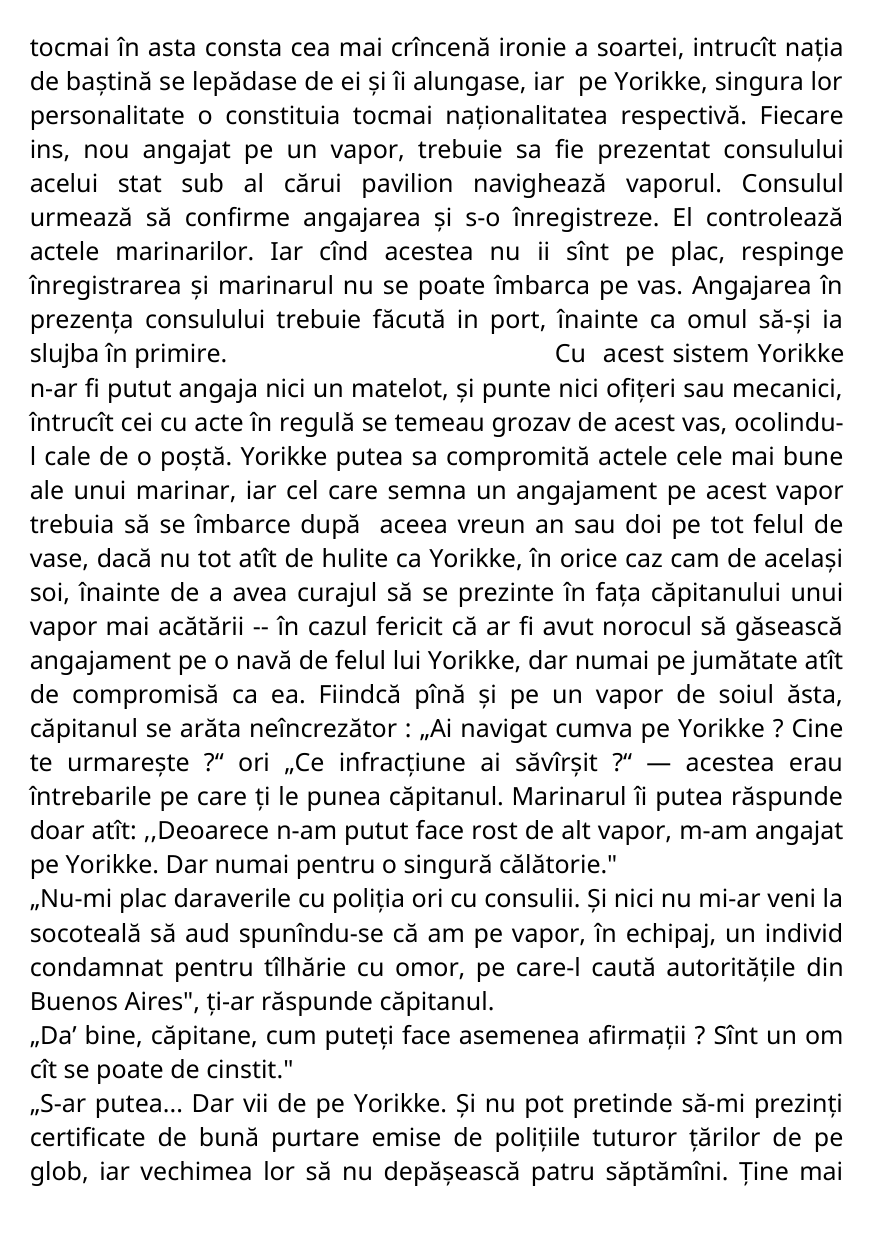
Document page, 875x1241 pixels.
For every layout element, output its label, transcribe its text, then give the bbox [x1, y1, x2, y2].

text „Nu-mi plac daraverile cu poliţia ori cu consulii. Şi nici nu mi-ar veni la socoteală să aud spunîndu-se că am pe vapor, în echipaj, un individ condamnat pentru tîlhărie cu omor, pe care-l caută autorităţile din Buenos Aires", ţi-ar răspunde căpitanul. [29, 881, 844, 1017]
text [29, 29, 844, 881]
text „Da’ bine, căpitane, cum puteţi face asemenea afirmaţii ? Sînt un om cît se poate de cinstit." [29, 1017, 844, 1086]
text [29, 1086, 844, 1188]
